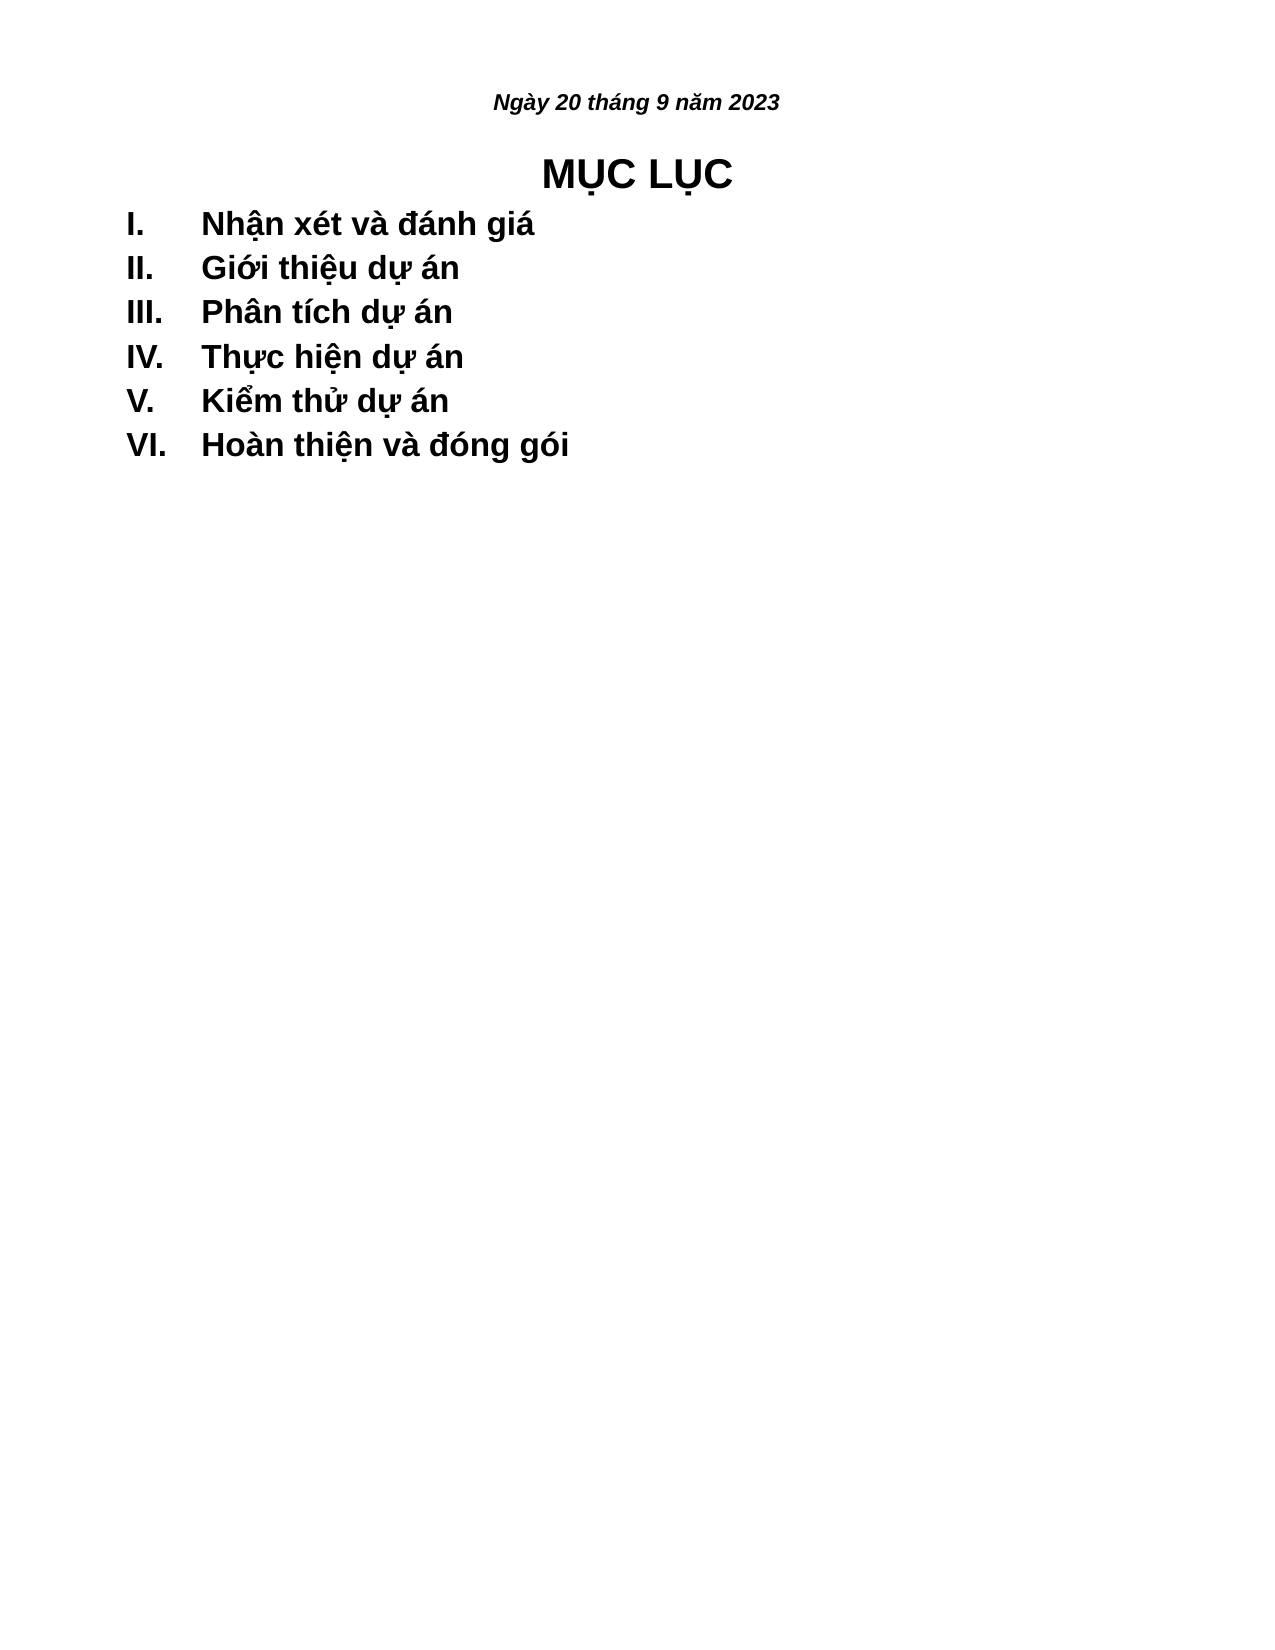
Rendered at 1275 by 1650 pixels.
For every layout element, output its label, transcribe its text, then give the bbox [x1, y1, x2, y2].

list Kiểm thử dự án [126, 381, 1186, 419]
text Ngày 20 tháng 9 năm 2023 [89, 89, 1186, 115]
list Giới thiệu dự án [126, 248, 1186, 287]
list Nhận xét và đánh giá [126, 204, 1186, 243]
list Phân tích dự án [126, 292, 1186, 331]
list Thực hiện dự án [126, 337, 1186, 375]
text MỤC LỤC [89, 149, 1186, 197]
list Hoàn thiện và đóng gói [126, 425, 1186, 463]
